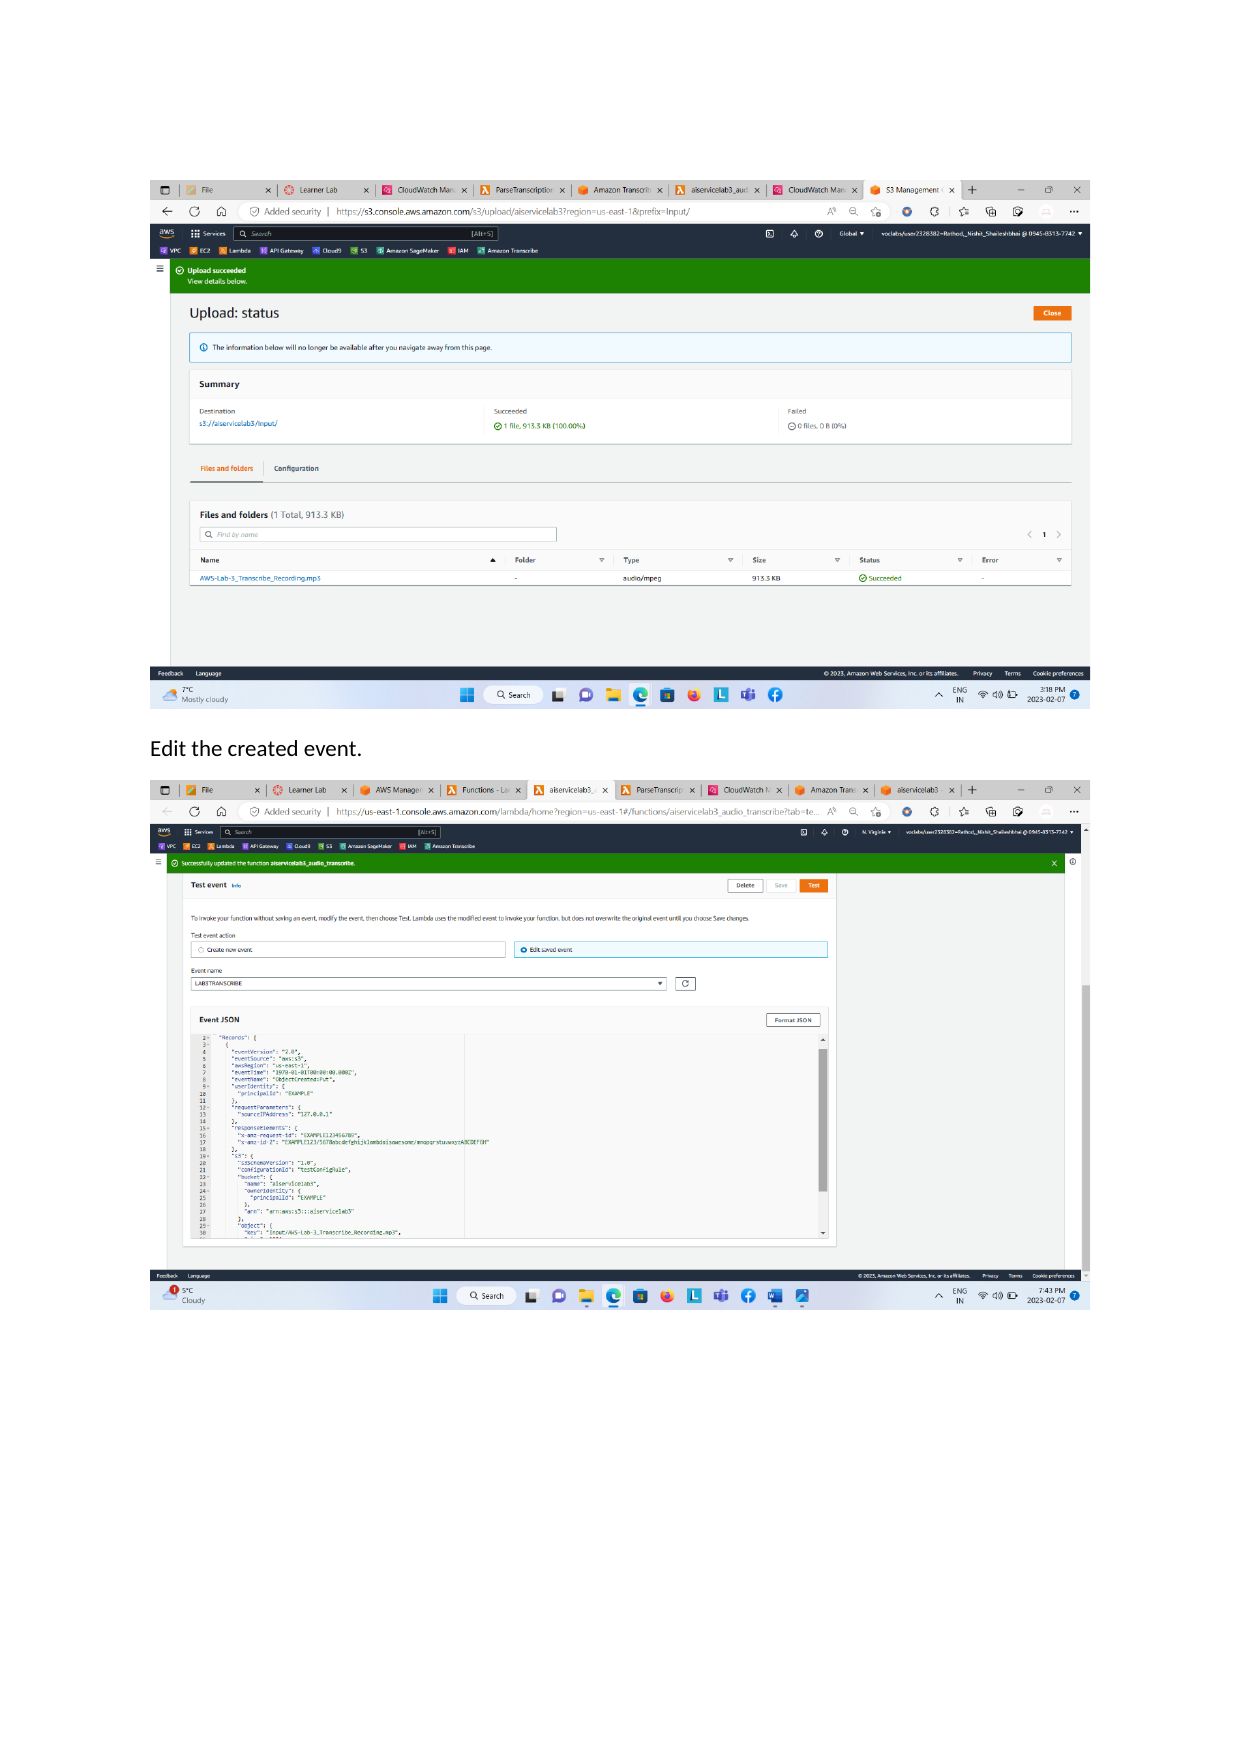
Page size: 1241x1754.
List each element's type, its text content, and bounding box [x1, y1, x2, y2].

picture [150, 780, 1091, 1310]
picture [150, 180, 1091, 709]
text Edit the created event. [150, 734, 1090, 762]
